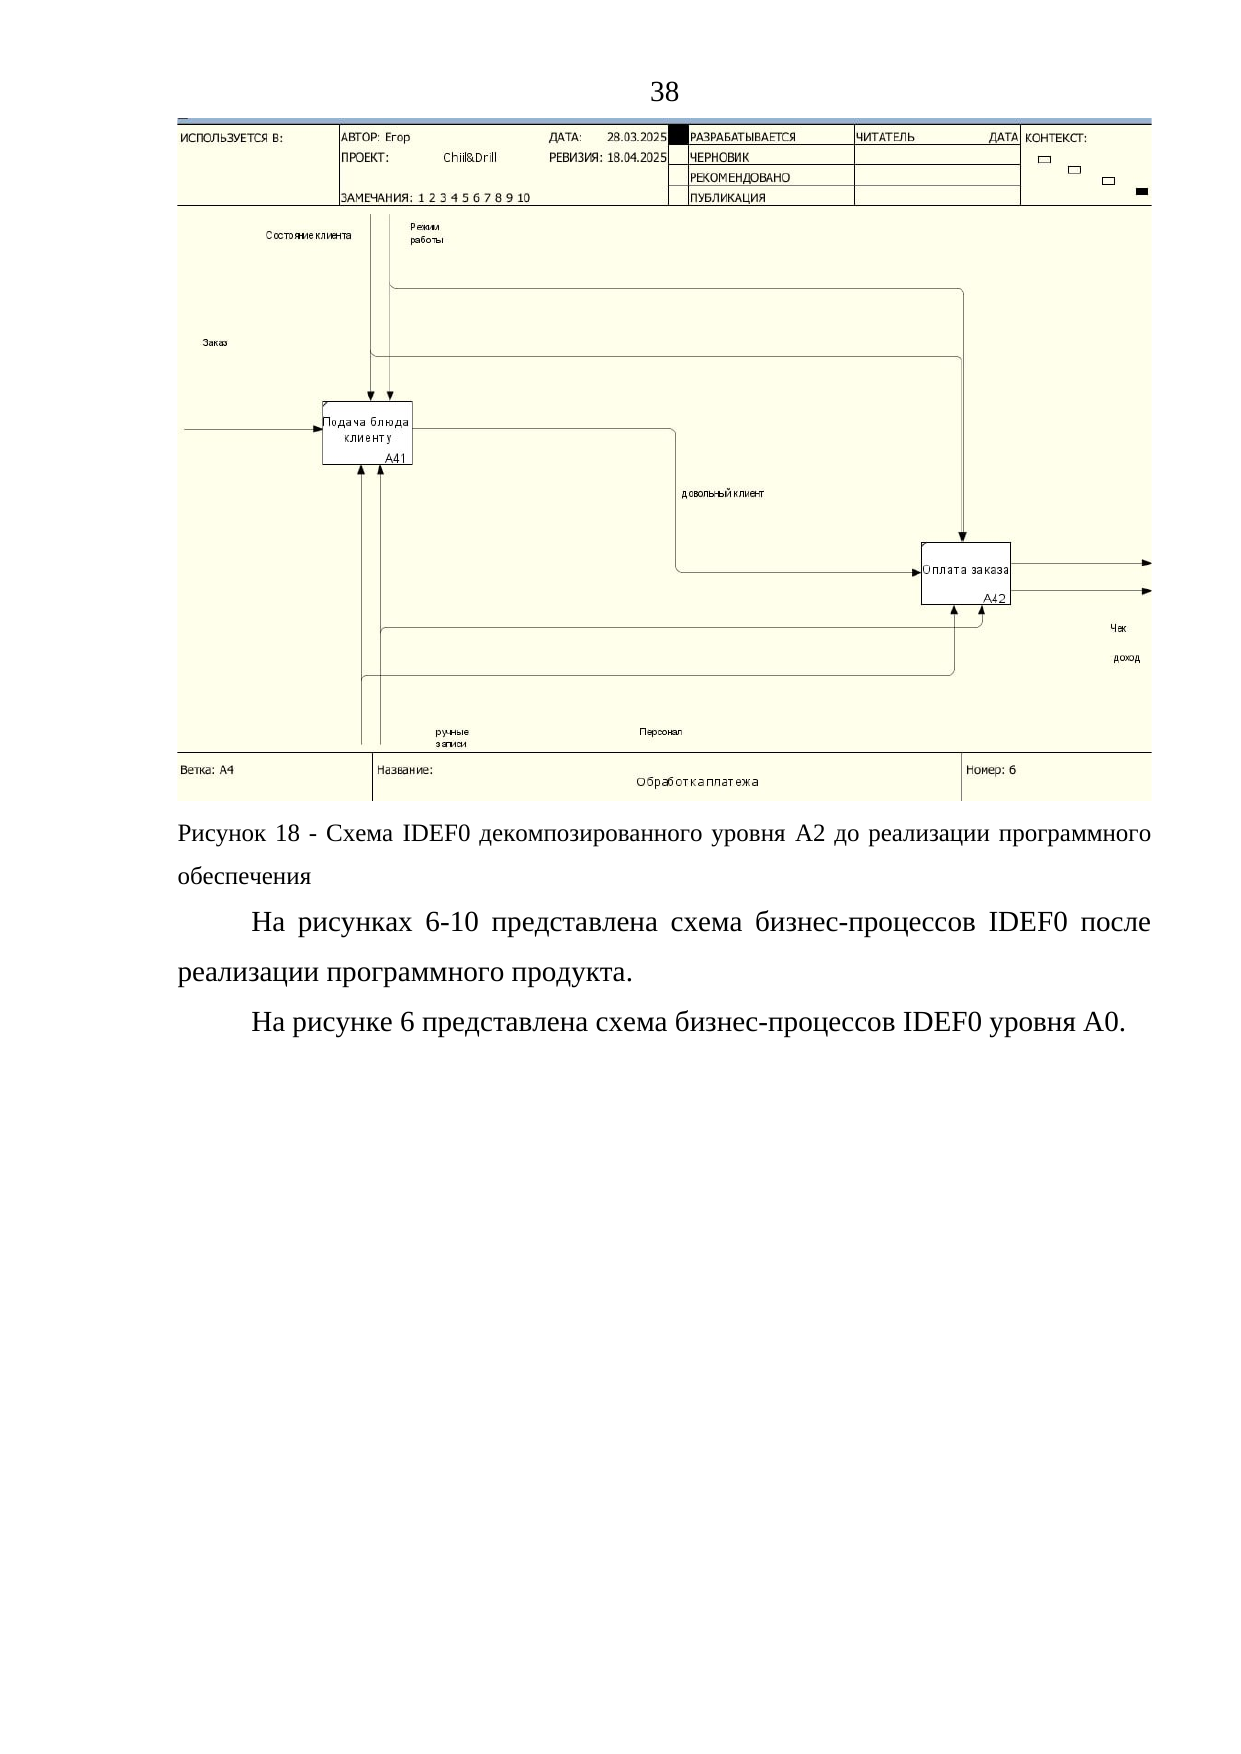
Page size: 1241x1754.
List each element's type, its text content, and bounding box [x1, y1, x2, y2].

text Рисунок 18 - Схема IDEF0 декомпозированного уровня A2 до реализации программного обеспечения [177, 818, 1152, 889]
text На рисунках 6-10 представлена схема бизнес-процессов IDEF0 после реализации программного продукта. [177, 904, 1152, 988]
picture [177, 118, 1152, 801]
text На рисунке 6 представлена схема бизнес-процессов IDEF0 уровня A0. [177, 1004, 1152, 1038]
